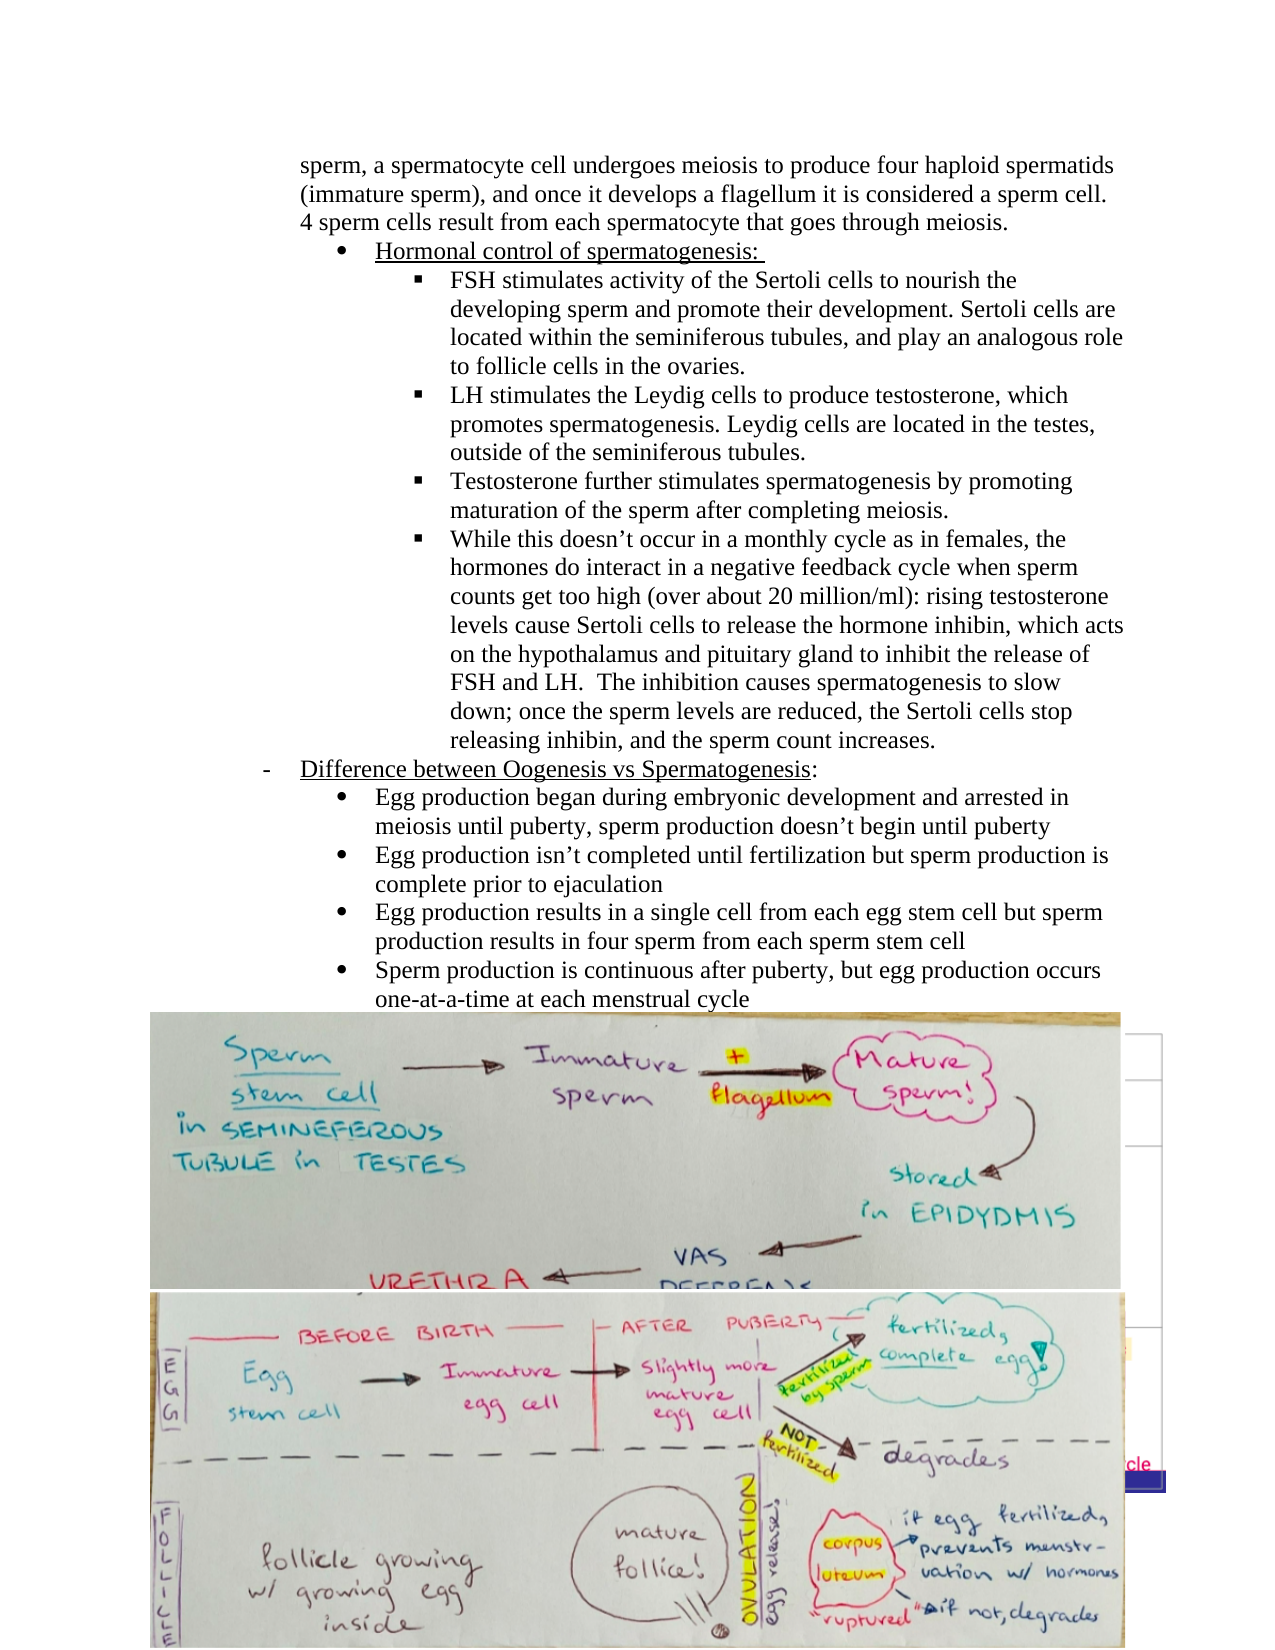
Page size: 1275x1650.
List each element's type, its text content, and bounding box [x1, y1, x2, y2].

list LH stimulates the Leydig cells to produce testosterone, which promotes spermatogenesis. Leydig cells are located in the testes, outside of the seminiferous tubules. [412, 380, 1125, 466]
list Egg production results in a single cell from each egg stem cell but sperm production results in four sperm from each sperm stem cell [337, 897, 1125, 955]
list While this doesn’t occur in a monthly cycle as in females, the hormones do interact in a negative feedback cycle when sperm counts get too high (over about 20 million/ml): rising testosterone levels cause Sertoli cells to release the hormone inhibin, which acts on the hypothalamus and pituitary gland to inhibit the release of FSH and LH. The inhibition causes spermatogenesis to slow down; once the sperm levels are reduced, the Sertoli cells stop releasing inhibin, and the sperm count increases. [412, 524, 1125, 754]
picture [150, 1012, 1166, 1650]
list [262, 150, 1125, 236]
list Difference between Oogenesis vs Spermatogenesis: [262, 754, 1125, 782]
list Egg production began during embryonic development and arrested in meiosis until puberty, sperm production doesn’t begin until puberty [337, 782, 1125, 840]
list Sperm production is continuous after puberty, but egg production occurs one-at-a-time at each menstrual cycle [337, 955, 1125, 1012]
list Hormonal control of spermatogenesis: [337, 236, 1125, 265]
list Testosterone further stimulates spermatogenesis by promoting maturation of the sperm after completing meiosis. [412, 466, 1125, 524]
list FSH stimulates activity of the Sertoli cells to nourish the developing sperm and promote their development. Sertoli cells are located within the seminiferous tubules, and play an analogous role to follicle cells in the ovaries. [412, 265, 1125, 380]
list Egg production isn’t completed until fertilization but sperm production is complete prior to ejaculation [337, 840, 1125, 897]
